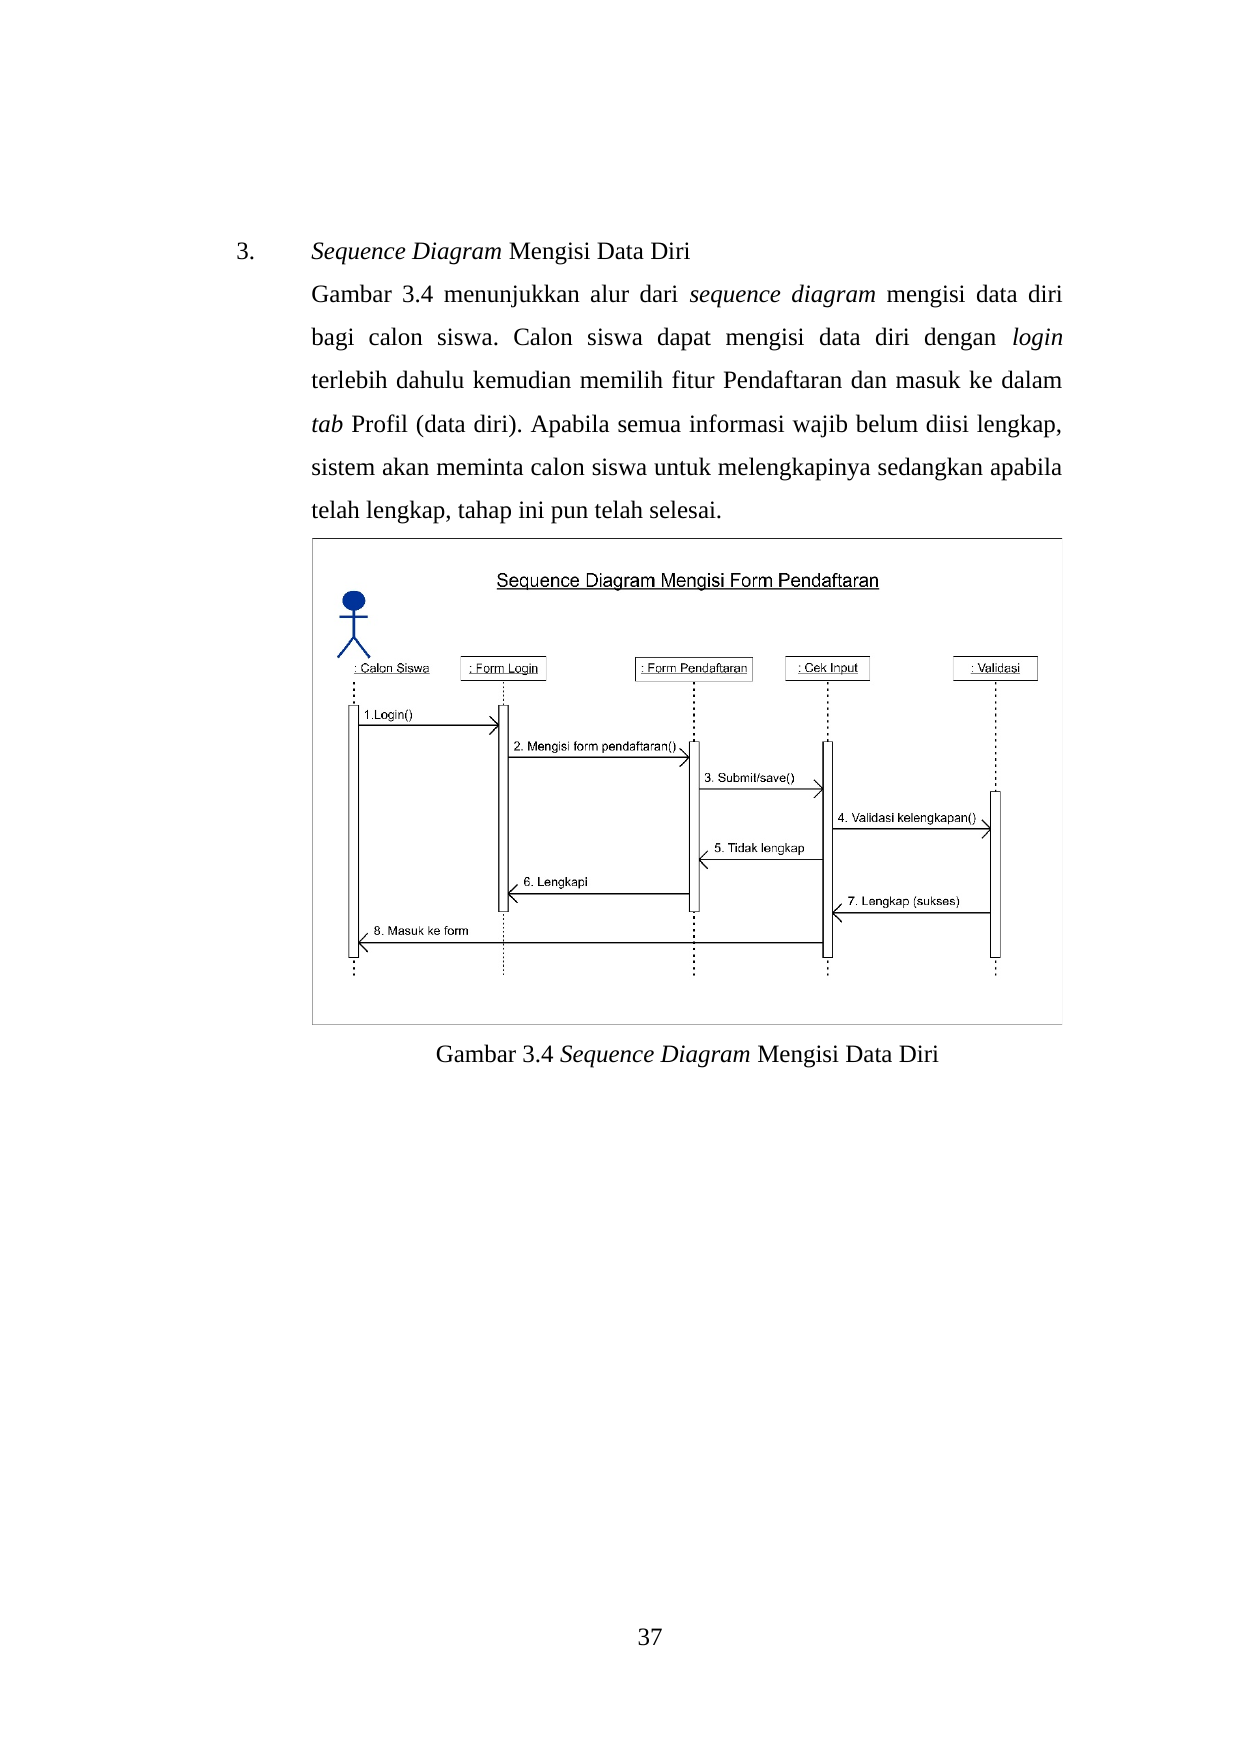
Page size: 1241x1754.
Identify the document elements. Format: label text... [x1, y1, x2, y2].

list Gambar 3.4 menunjukkan alur dari sequence diagram mengisi data diri bagi calon siswa. Calon siswa dapat mengisi data diri dengan login terlebih dahulu kemudian memilih fitur Pendaftaran dan masuk ke dalam tab Profil (data diri). Apabila semua informasi wajib belum diisi lengkap, sistem akan meminta calon siswa untuk melengkapinya sedangkan apabila telah lengkap, tahap ini pun telah selesai. [311, 279, 1063, 524]
picture [312, 538, 1063, 1025]
list Gambar 3.4 Sequence Diagram Mengisi Data Diri [311, 1039, 1063, 1068]
list Sequence Diagram Mengisi Data Diri [236, 236, 1063, 265]
